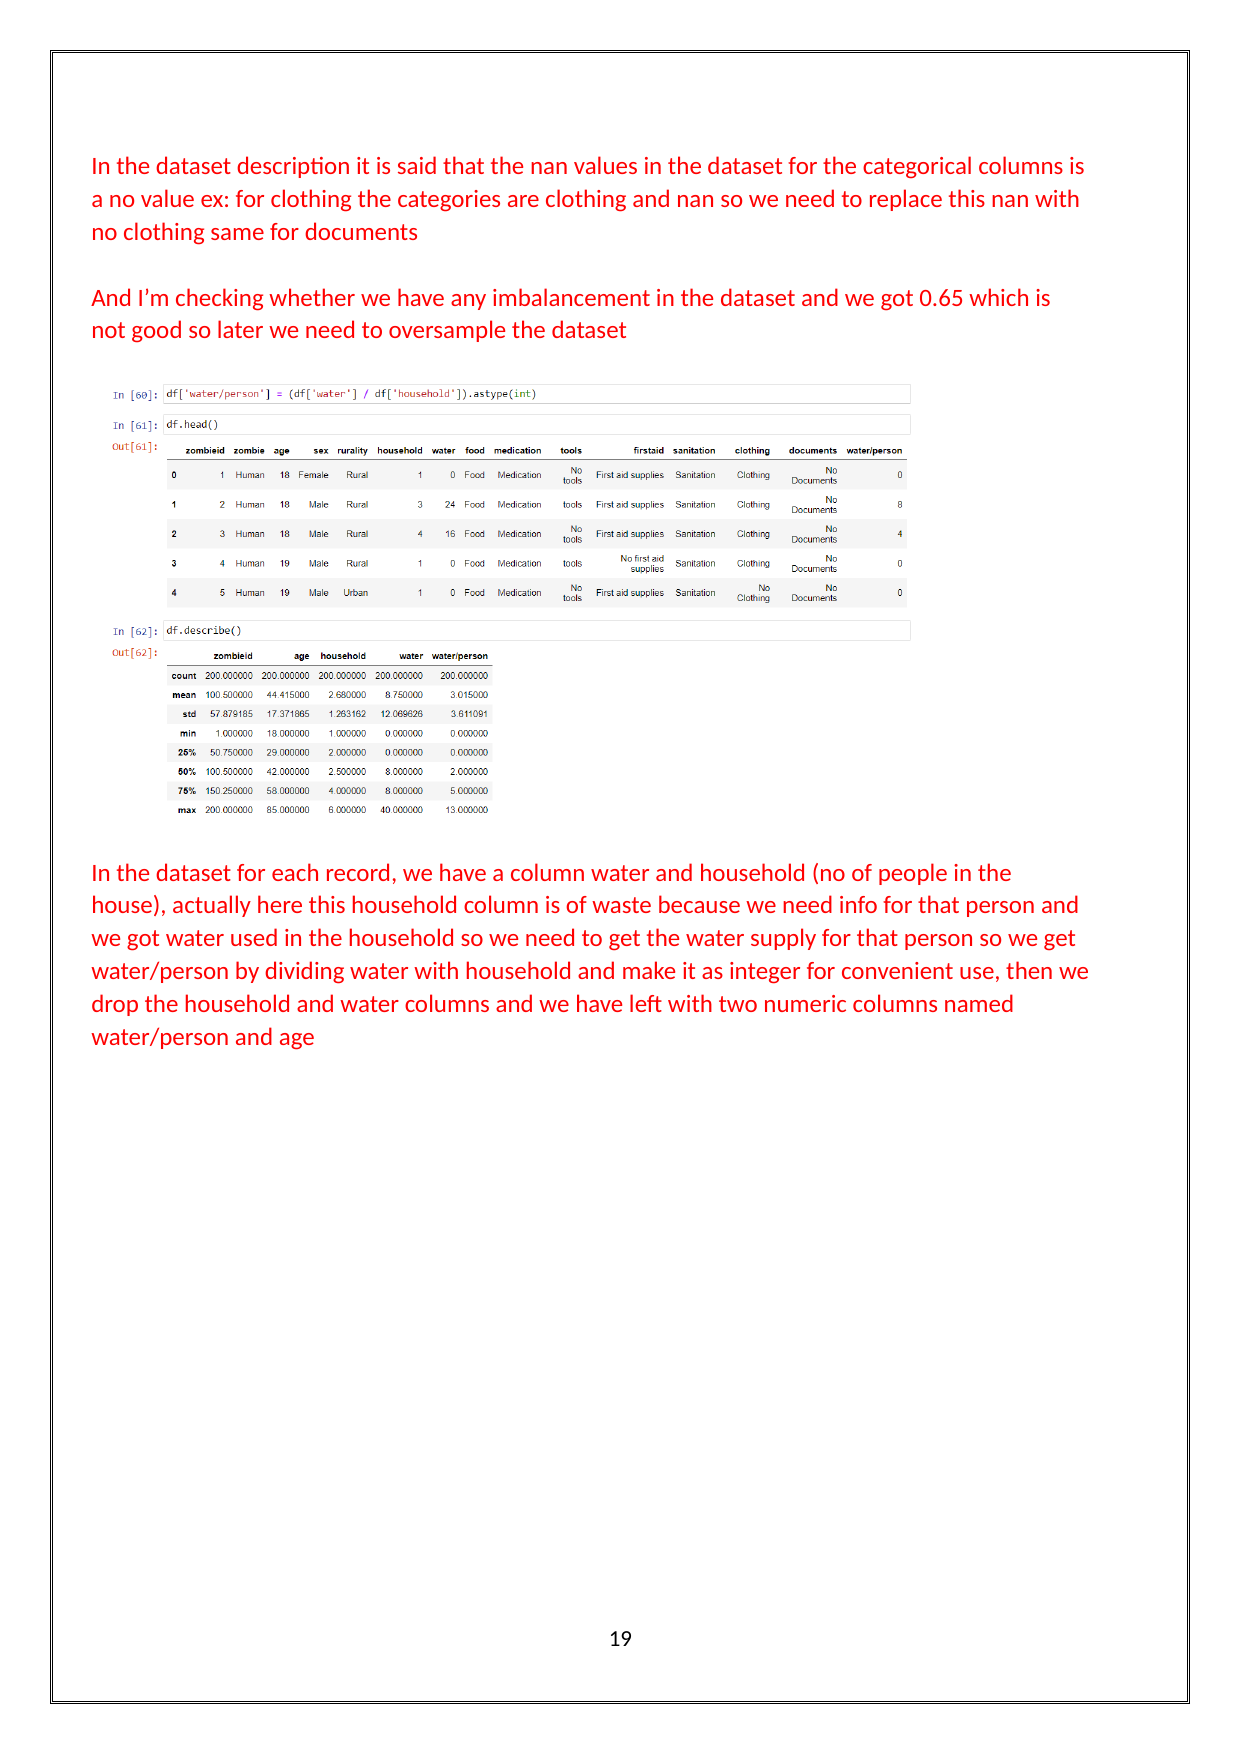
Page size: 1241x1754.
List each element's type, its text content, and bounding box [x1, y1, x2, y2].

picture [91, 380, 918, 822]
text And I’m checking whether we have any imbalancement in the dataset and we got 0.65 which is not good so later we need to oversample the dataset [91, 282, 1090, 345]
text In the dataset description it is said that the nan values in the dataset for the categorical columns is a no value ex: for clothing the categories are clothing and nan so we need to replace this nan with no clothing same for documents [91, 150, 1090, 246]
text In the dataset for each record, we have a column water and household (no of people in the house), actually here this household column is of waste because we need info for that person and we got water used in the household so we need to get the water supply for that person so we get water/person by dividing water with household and make it as integer for convenient use, then we drop the household and water columns and we have left with two numeric columns named water/person and age [91, 857, 1090, 1052]
